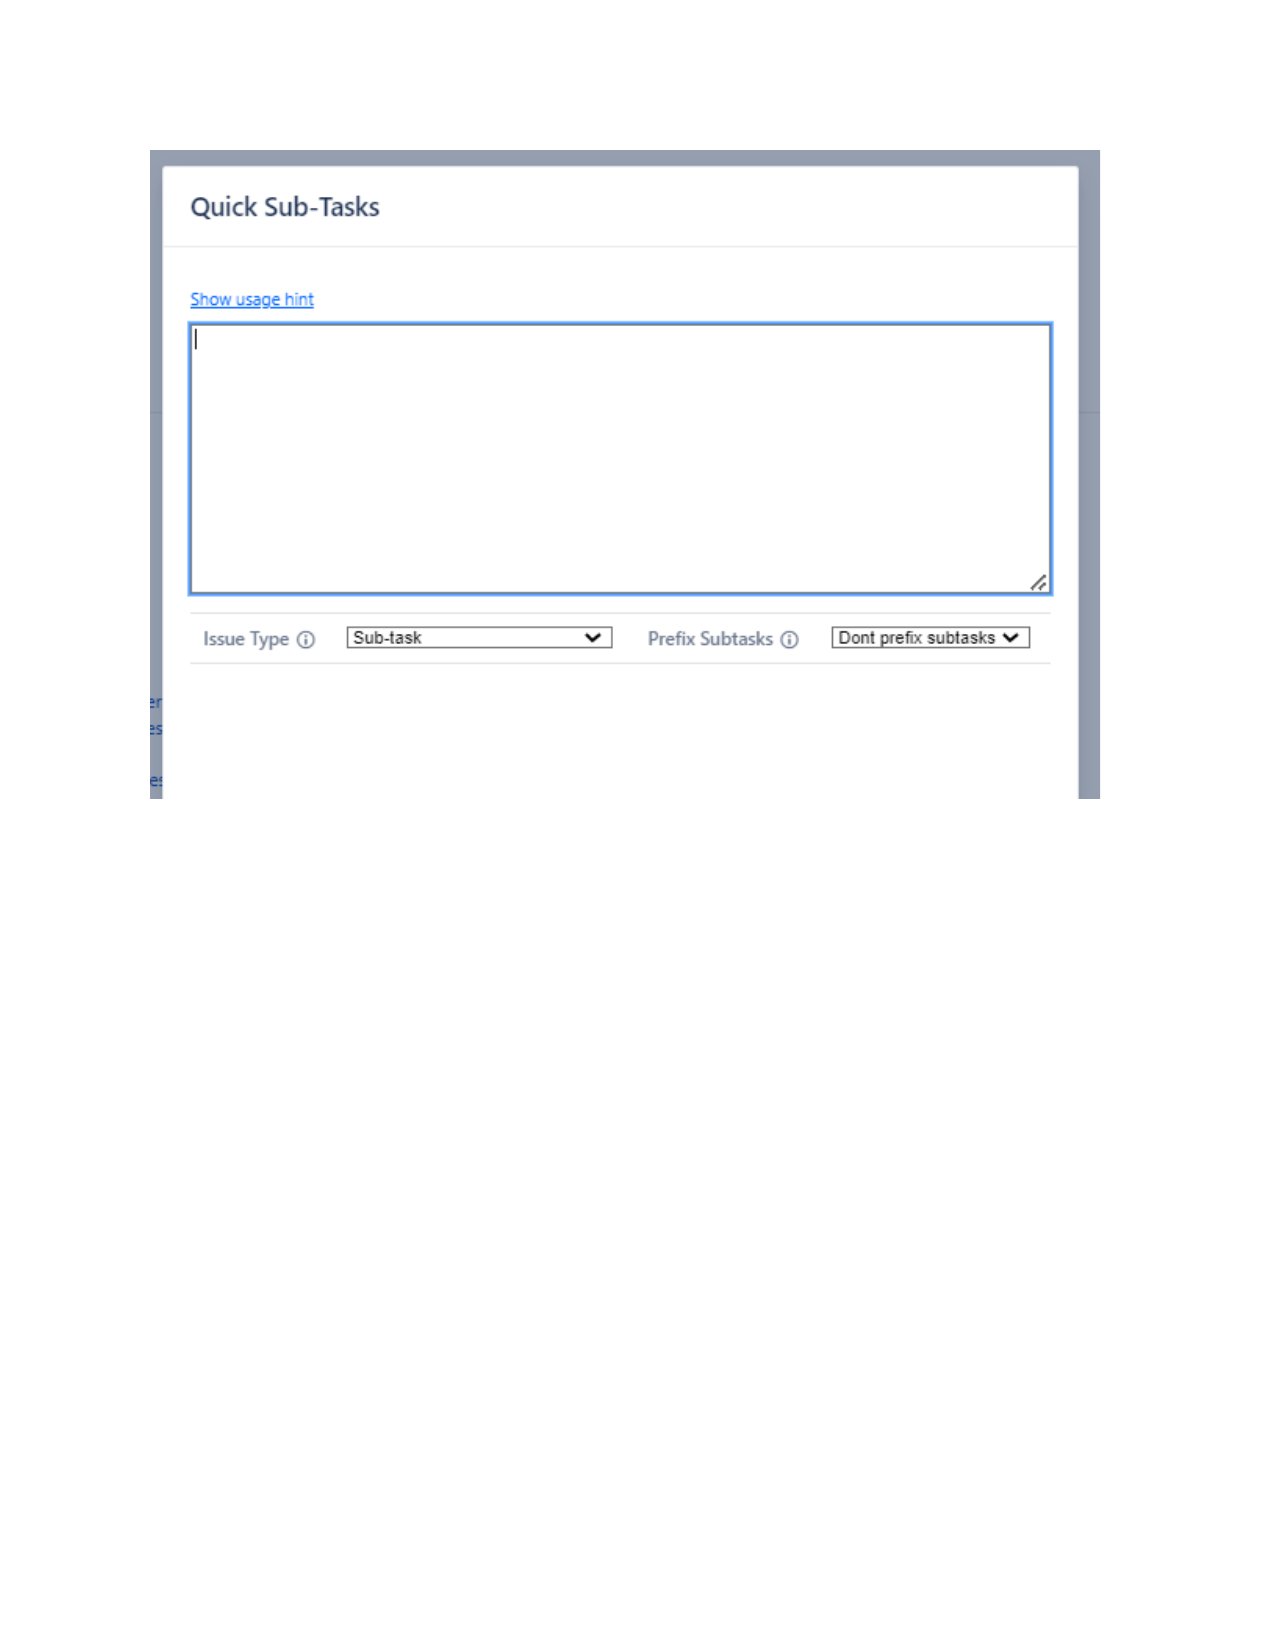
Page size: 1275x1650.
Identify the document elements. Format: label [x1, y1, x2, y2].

picture [150, 150, 1100, 799]
